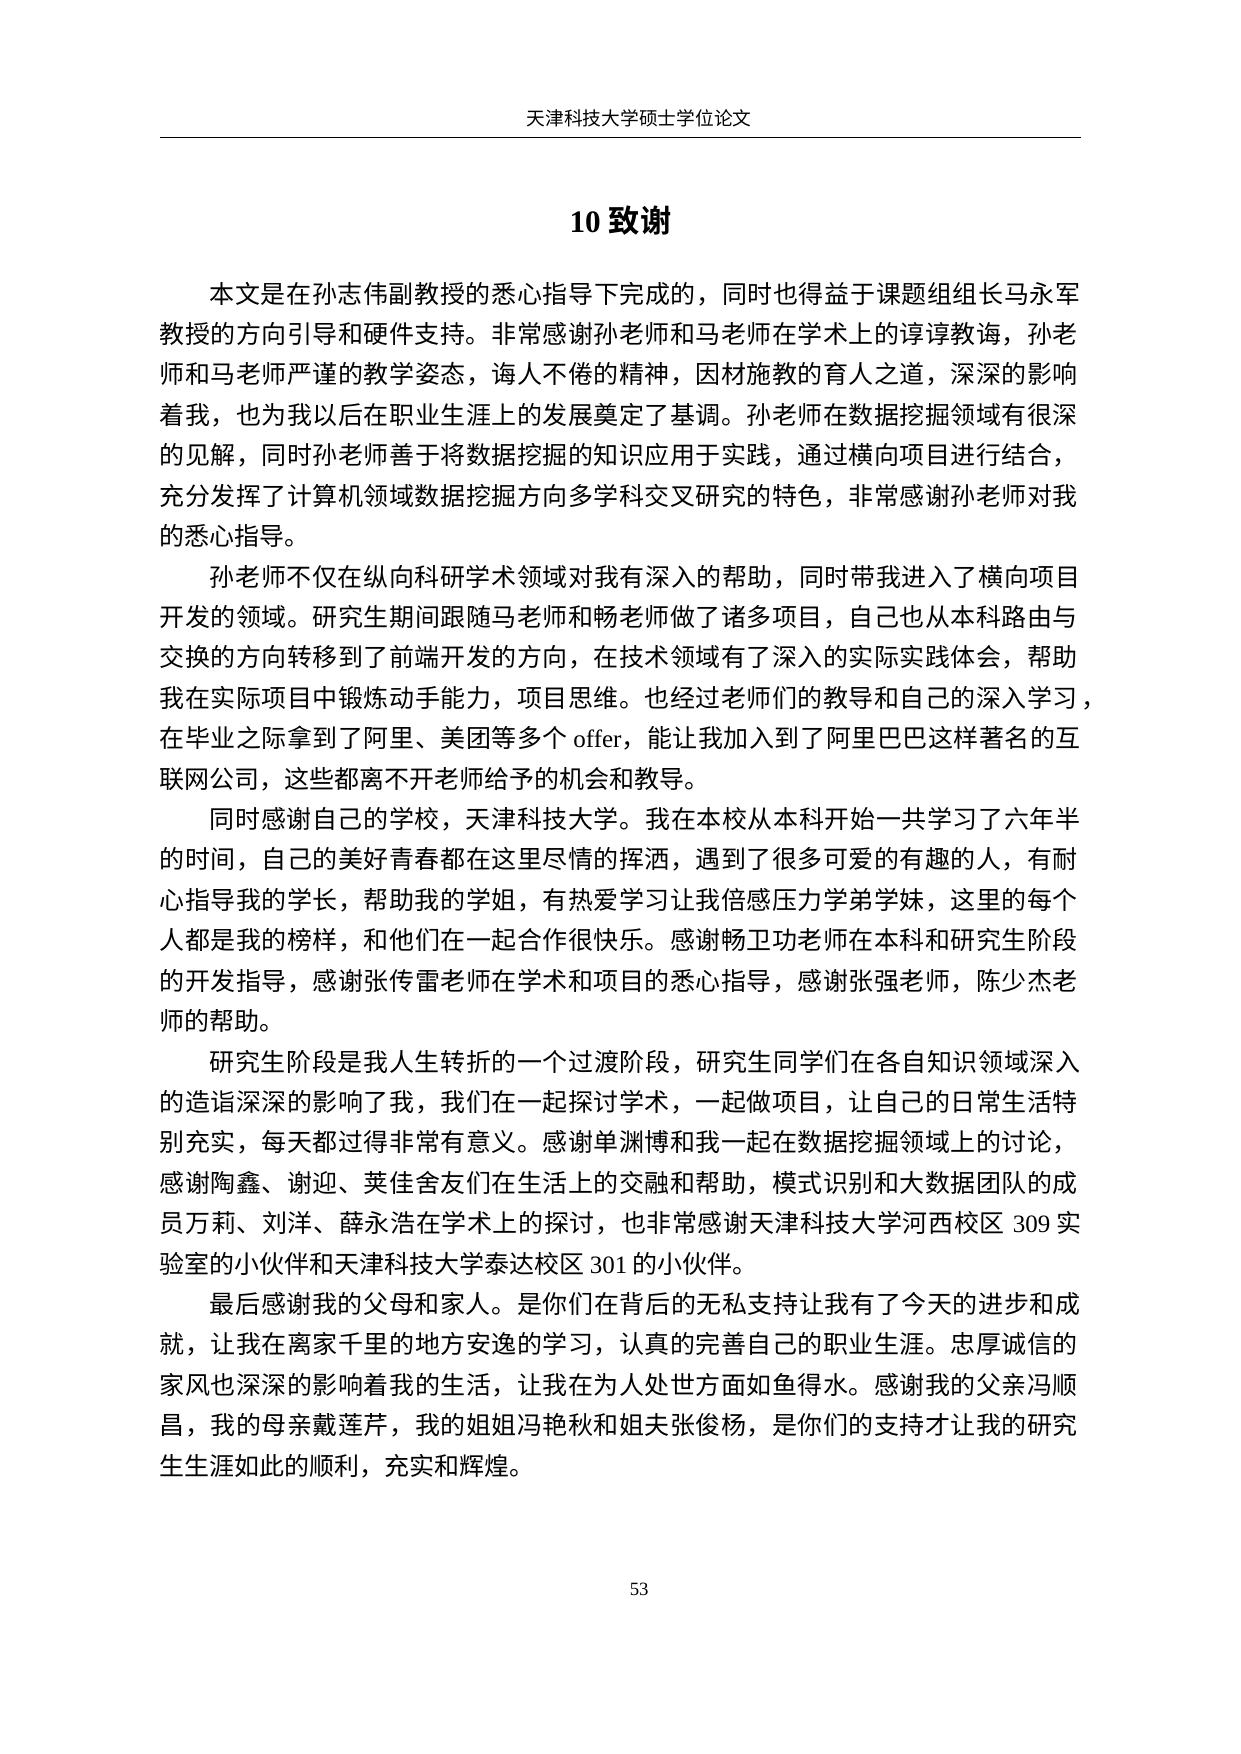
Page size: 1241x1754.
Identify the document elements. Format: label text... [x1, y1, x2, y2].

text 孙老师不仅在纵向科研学术领域对我有深入的帮助，同时带我进入了横向项目开发的领域。研究生期间跟随马老师和畅老师做了诸多项目，自己也从本科路由与交换的方向转移到了前端开发的方向，在技术领域有了深入的实际实践体会，帮助我在实际项目中锻炼动手能力，项目思维。也经过老师们的教导和自己的深入学习，在毕业之际拿到了阿里、美团等多个offer，能让我加入到了阿里巴巴这样著名的互联网公司，这些都离不开老师给予的机会和教导。 [159, 555, 1081, 797]
text 研究生阶段是我人生转折的一个过渡阶段，研究生同学们在各自知识领域深入的造诣深深的影响了我，我们在一起探讨学术，一起做项目，让自己的日常生活特别充实，每天都过得非常有意义。感谢单渊博和我一起在数据挖掘领域上的讨论，感谢陶鑫、谢迎、荚佳舍友们在生活上的交融和帮助，模式识别和大数据团队的成员万莉、刘洋、薛永浩在学术上的探讨，也非常感谢天津科技大学河西校区309实验室的小伙伴和天津科技大学泰达校区301的小伙伴。 [159, 1040, 1081, 1282]
subtitle 10 致谢 [159, 179, 1081, 259]
text 同时感谢自己的学校，天津科技大学。我在本校从本科开始一共学习了六年半的时间，自己的美好青春都在这里尽情的挥洒，遇到了很多可爱的有趣的人，有耐心指导我的学长，帮助我的学姐，有热爱学习让我倍感压力学弟学妹，这里的每个人都是我的榜样，和他们在一起合作很快乐。感谢畅卫功老师在本科和研究生阶段的开发指导，感谢张传雷老师在学术和项目的悉心指导，感谢张强老师，陈少杰老师的帮助。 [159, 797, 1081, 1040]
text 最后感谢我的父母和家人。是你们在背后的无私支持让我有了今天的进步和成就，让我在离家千里的地方安逸的学习，认真的完善自己的职业生涯。忠厚诚信的家风也深深的影响着我的生活，让我在为人处世方面如鱼得水。感谢我的父亲冯顺昌，我的母亲戴莲芹，我的姐姐冯艳秋和姐夫张俊杨，是你们的支持才让我的研究生生涯如此的顺利，充实和辉煌。 [159, 1282, 1081, 1484]
text 本文是在孙志伟副教授的悉心指导下完成的，同时也得益于课题组组长马永军教授的方向引导和硬件支持。非常感谢孙老师和马老师在学术上的谆谆教诲，孙老师和马老师严谨的教学姿态，诲人不倦的精神，因材施教的育人之道，深深的影响着我，也为我以后在职业生涯上的发展奠定了基调。孙老师在数据挖掘领域有很深的见解，同时孙老师善于将数据挖掘的知识应用于实践，通过横向项目进行结合，充分发挥了计算机领域数据挖掘方向多学科交叉研究的特色，非常感谢孙老师对我的悉心指导。 [159, 272, 1081, 555]
